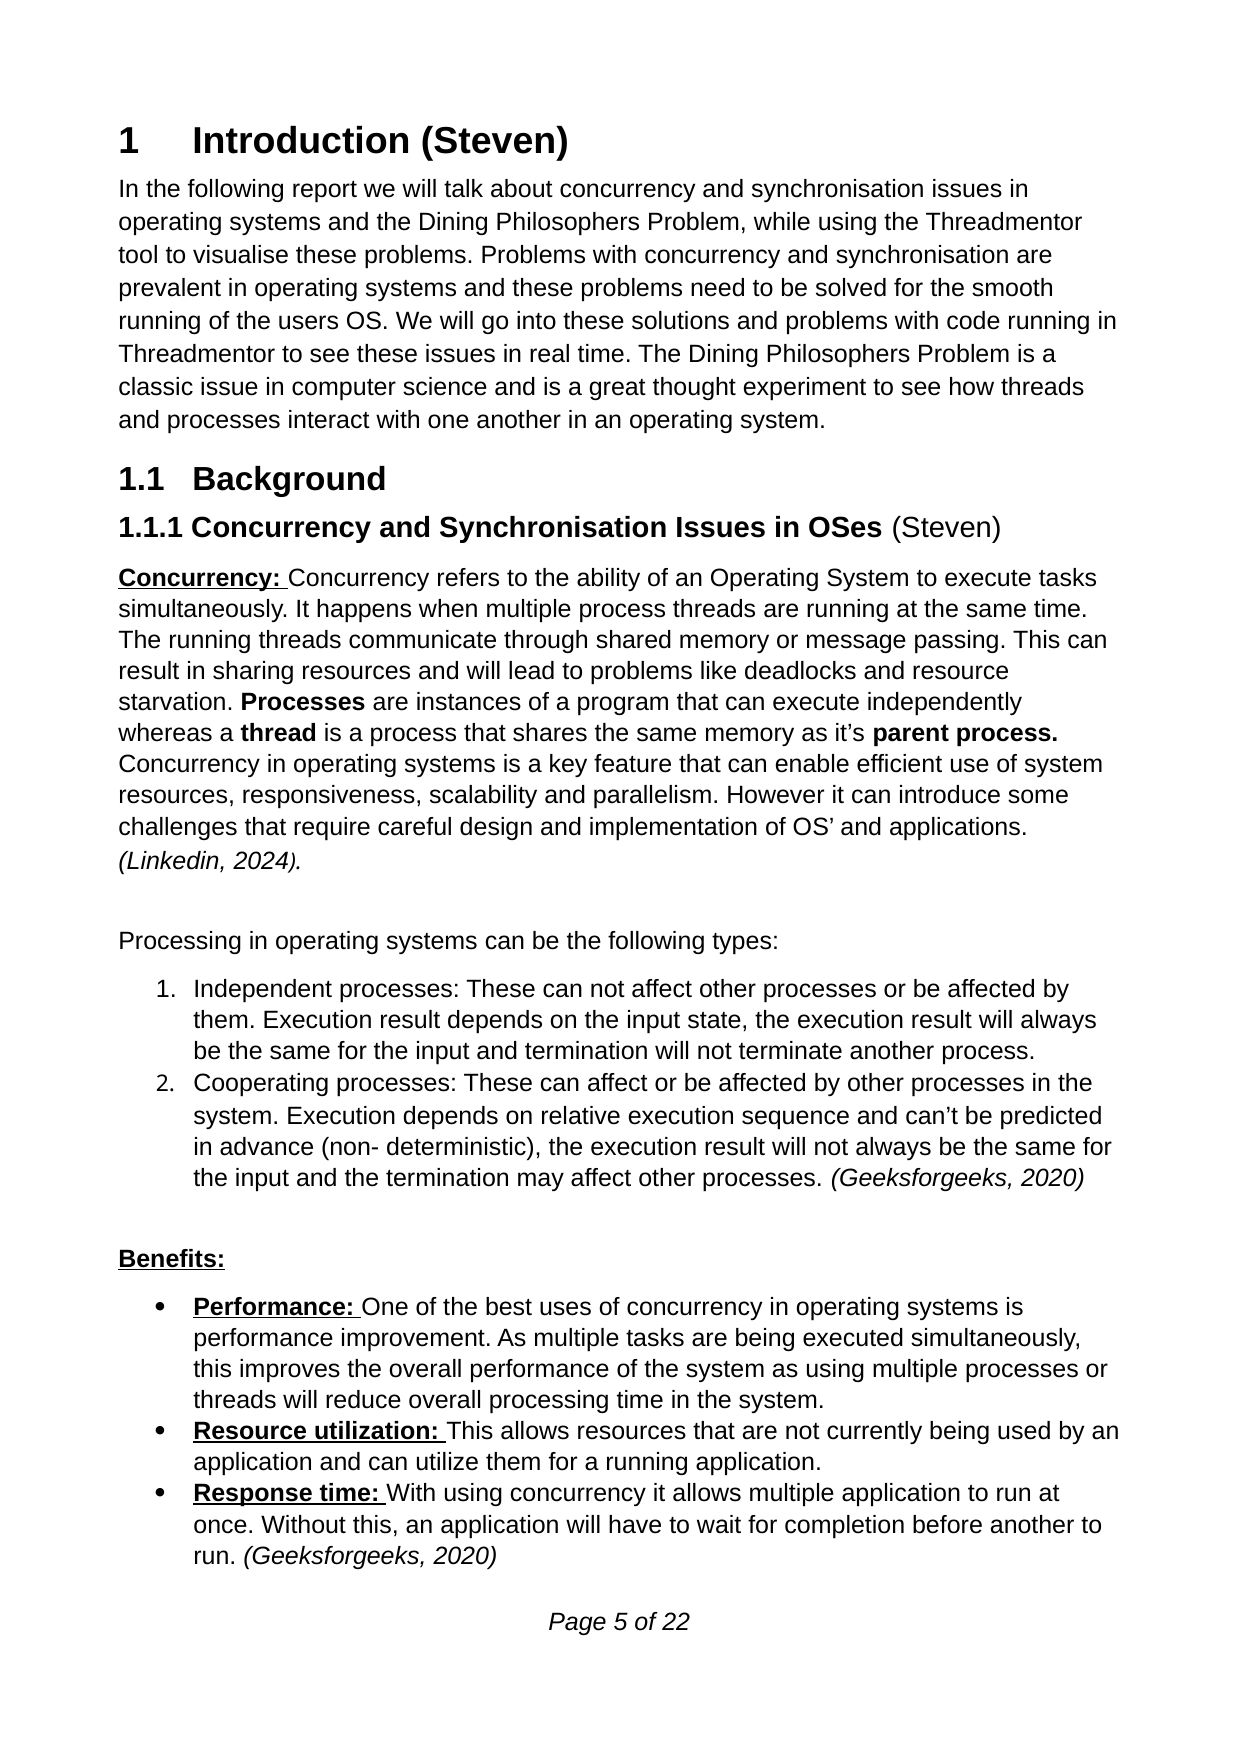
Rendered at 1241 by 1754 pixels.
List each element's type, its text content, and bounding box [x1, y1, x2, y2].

subtitle Introduction (Steven) [118, 118, 1122, 161]
text Concurrency: Concurrency refers to the ability of an Operating System to execute tasks simultaneously. It happens when multiple process threads are running at the same time. The running threads communicate through shared memory or message passing. This can result in sharing resources and will lead to problems like deadlocks and resource starvation. Processes are instances of a program that can execute independently whereas a thread is a process that shares the same memory as it’s parent process. Concurrency in operating systems is a key feature that can enable efficient use of system resources, responsiveness, scalability and parallelism. However it can introduce some challenges that require careful design and implementation of OS’ and applications. (Linkedin, 2024). [118, 563, 1122, 907]
list Resource utilization: This allows resources that are not currently being used by an application and can utilize them for a running application. [156, 1416, 1122, 1476]
list Performance: One of the best uses of concurrency in operating systems is performance improvement. As multiple tasks are being executed simultaneously, this improves the overall performance of the system as using multiple processes or threads will reduce overall processing time in the system. [156, 1292, 1122, 1414]
list Response time: With using concurrency it allows multiple application to run at once. Without this, an application will have to wait for completion before another to run. (Geeksforgeeks, 2020) [156, 1478, 1122, 1569]
text Benefits: [118, 1244, 1122, 1273]
list Cooperating processes: These can affect or be affected by other processes in the system. Execution depends on relative execution sequence and can’t be predicted in advance (non- deterministic), the execution result will not always be the same for the input and the termination may affect other processes. (Geeksforgeeks, 2020) [156, 1067, 1122, 1192]
subtitle Background [118, 459, 1122, 497]
text In the following report we will talk about concurrency and synchronisation issues in operating systems and the Dining Philosophers Problem, while using the Threadmentor tool to visualise these problems. Problems with concurrency and synchronisation are prevalent in operating systems and these problems need to be solved for the smooth running of the users OS. We will go into these solutions and problems with code running in Threadmentor to see these issues in real time. The Dining Philosophers Problem is a classic issue in computer science and is a great thought experiment to see how threads and processes interact with one another in an operating system. [118, 174, 1122, 434]
text Processing in operating systems can be the following types: [118, 926, 1122, 955]
list Independent processes: These can not affect other processes or be affected by them. Execution result depends on the input state, the execution result will always be the same for the input and termination will not terminate another process. [156, 974, 1122, 1065]
text 1.1.1 Concurrency and Synchronisation Issues in OSes (Steven) [118, 510, 1122, 543]
